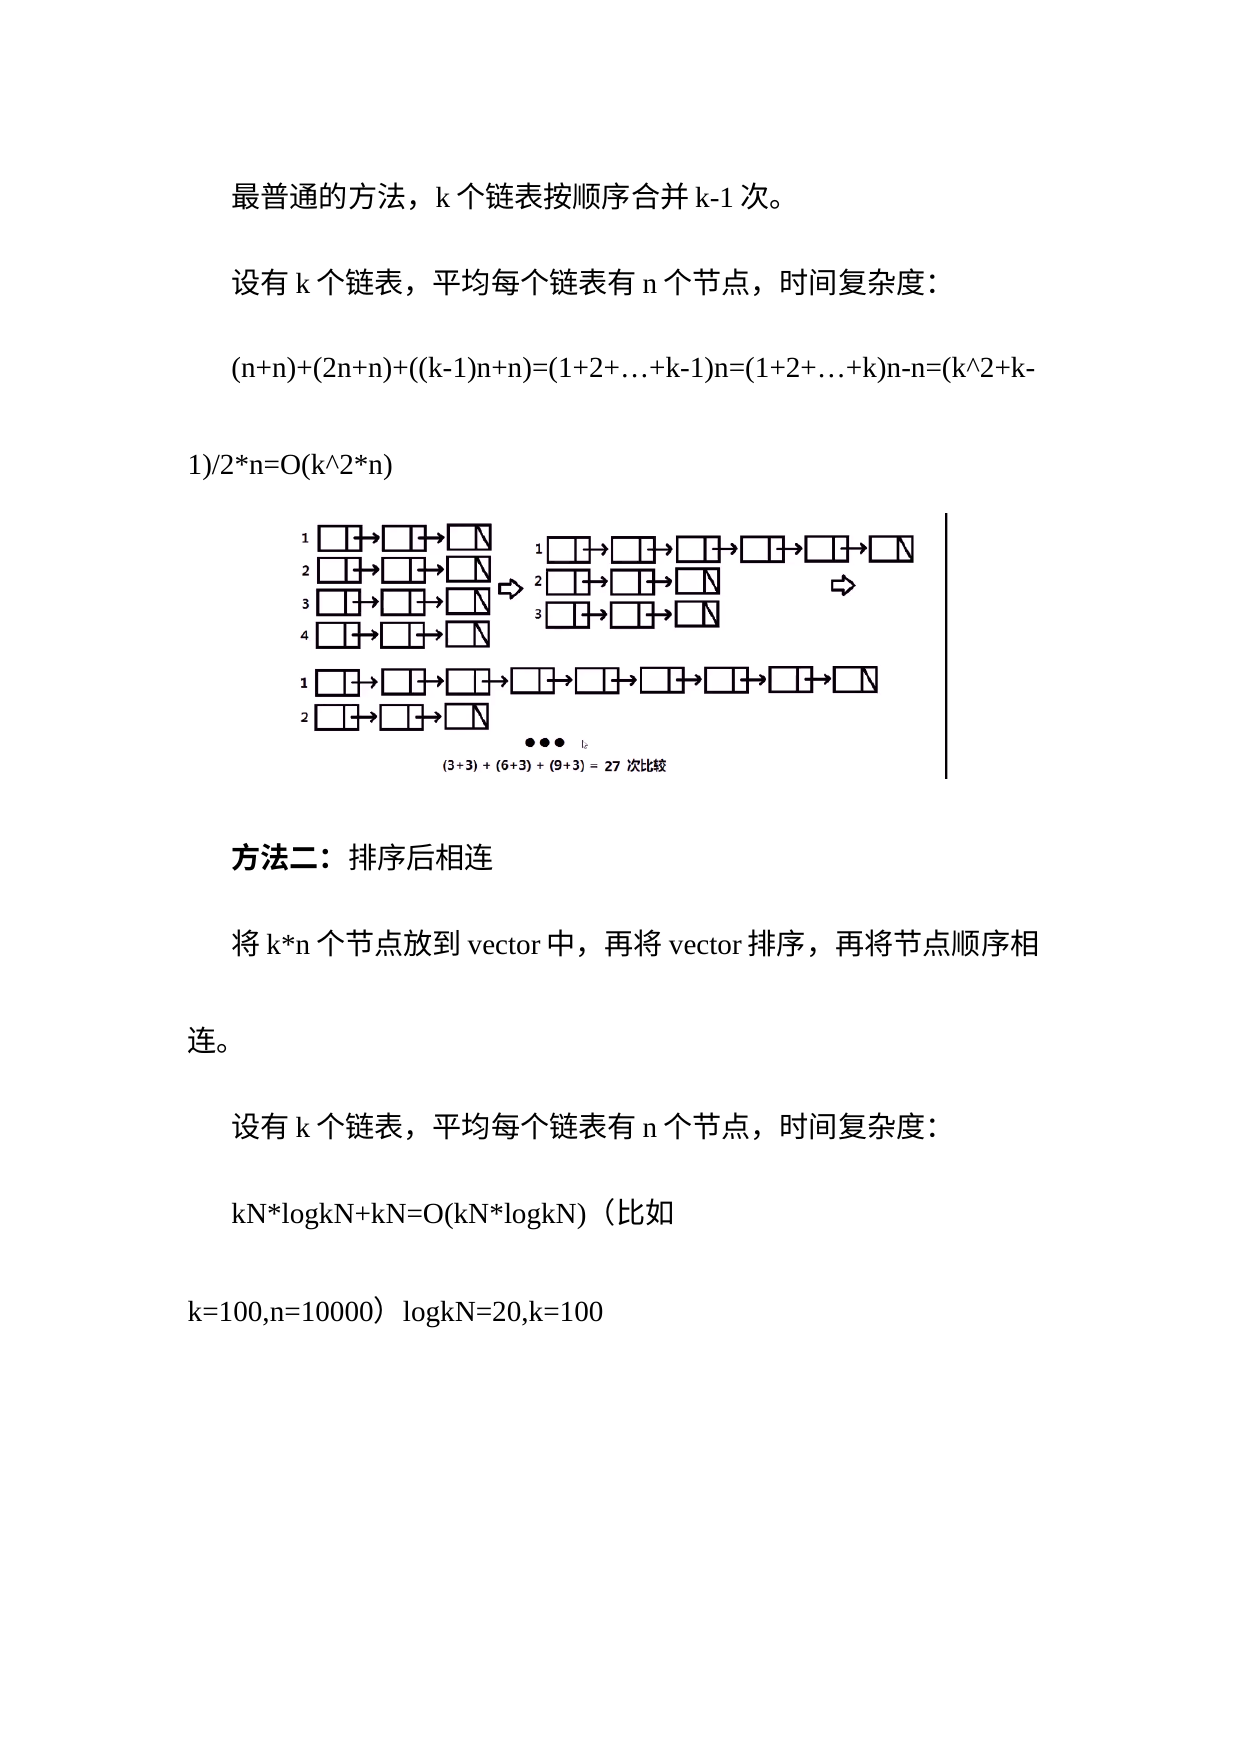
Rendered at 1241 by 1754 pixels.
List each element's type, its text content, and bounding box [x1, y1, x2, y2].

text 设有k个链表，平均每个链表有n个节点，时间复杂度： [187, 248, 1053, 313]
text (n+n)+(2n+n)+((k-1)n+n)=(1+2+…+k-1)n=(1+2+…+k)n-n=(k^2+k-1)/2*n=O(k^2*n) [187, 334, 1053, 497]
text 方法二：排序后相连 [187, 823, 1053, 888]
text 将k*n个节点放到vector中，再将vector排序，再将节点顺序相连。 [187, 909, 1053, 1071]
text kN*logkN+kN=O(kN*logkN)（比如k=100,n=10000）logkN=20,k=100 [187, 1179, 1053, 1341]
text 最普通的方法，k个链表按顺序合并k-1次。 [187, 162, 1053, 227]
text 设有k个链表，平均每个链表有n个节点，时间复杂度： [187, 1093, 1053, 1158]
picture [292, 513, 948, 779]
